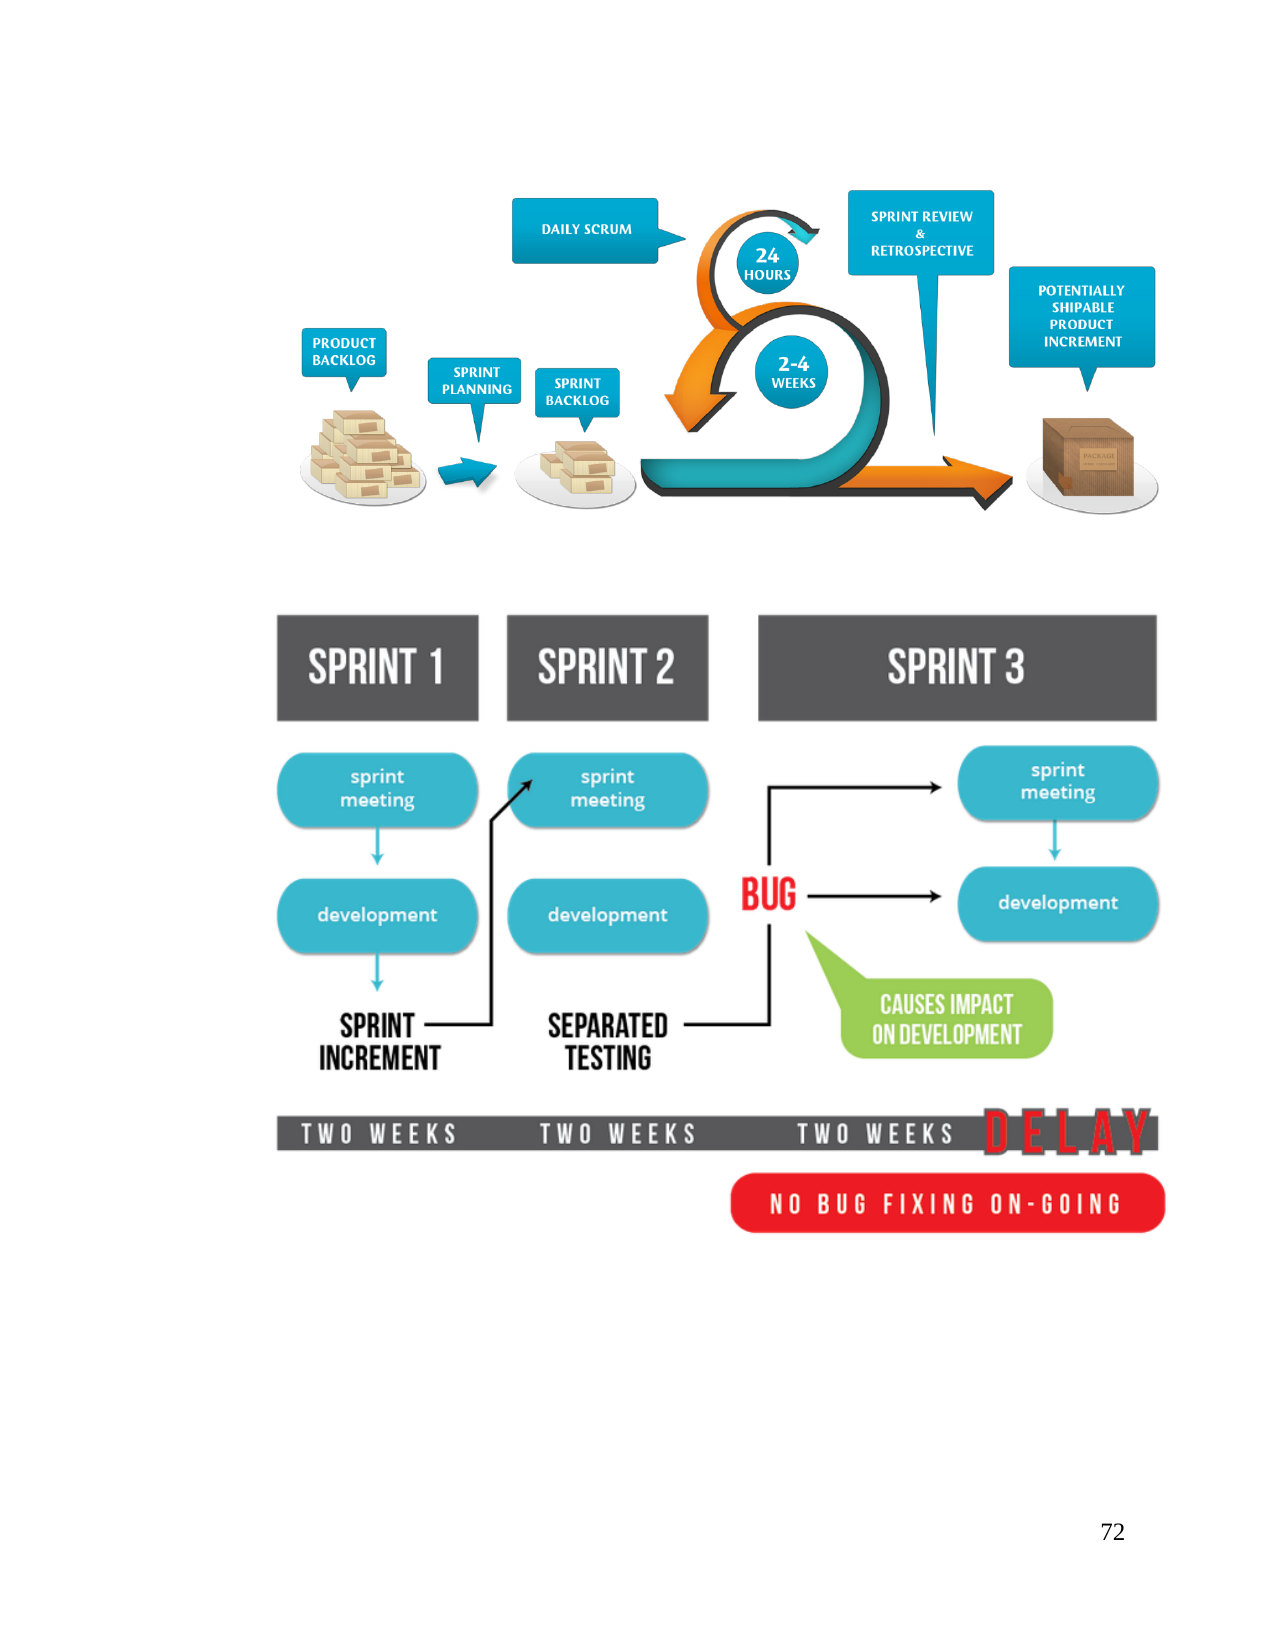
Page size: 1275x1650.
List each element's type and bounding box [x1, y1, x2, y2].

picture [262, 150, 1178, 576]
picture [262, 604, 1178, 1258]
